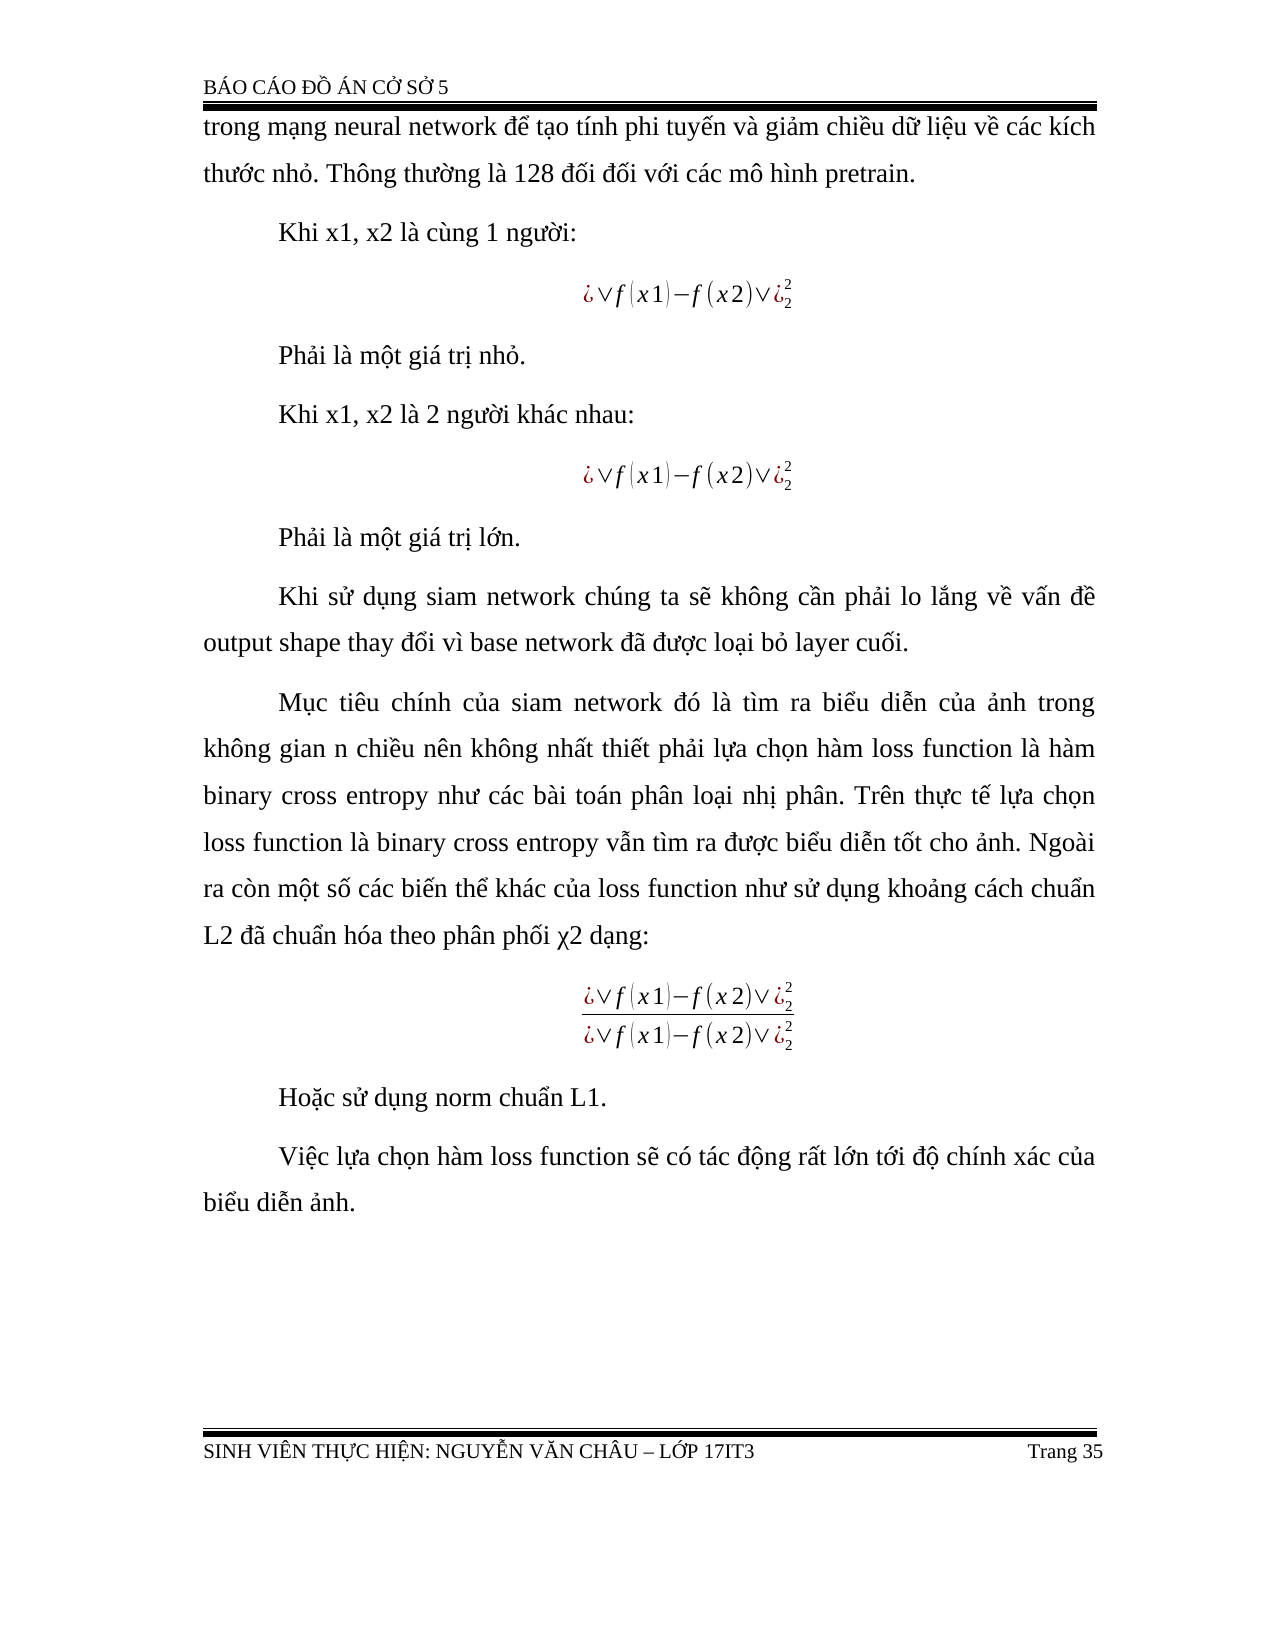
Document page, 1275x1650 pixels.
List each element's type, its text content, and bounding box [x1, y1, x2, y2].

text Việc lựa chọn hàm loss function sẽ có tác động rất lớn tới độ chính xác của biểu diễn ảnh. [203, 1140, 1097, 1218]
text Phải là một giá trị lớn. [203, 521, 1097, 552]
text Khi x1, x2 là 2 người khác nhau: [203, 398, 1097, 429]
text Hoặc sử dụng norm chuẩn L1. [203, 1081, 1097, 1112]
text Khi x1, x2 là cùng 1 người: [203, 216, 1097, 247]
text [203, 111, 1097, 188]
text Khi sử dụng siam network chúng ta sẽ không cần phải lo lắng về vấn đề output shape thay đổi vì base network đã được loại bỏ layer cuối. [203, 580, 1097, 658]
text Mục tiêu chính của siam network đó là tìm ra biểu diễn của ảnh trong không gian n chiều nên không nhất thiết phải lựa chọn hàm loss function là hàm binary cross entropy như các bài toán phân loại nhị phân. Trên thực tế lựa chọn loss function là binary cross entropy vẫn tìm ra được biểu diễn tốt cho ảnh. Ngoài ra còn một số các biến thể khác của loss function như sử dụng khoảng cách chuẩn L2 đã chuẩn hóa theo phân phối χ2 dạng: [203, 686, 1097, 950]
text Phải là một giá trị nhỏ. [203, 339, 1097, 370]
